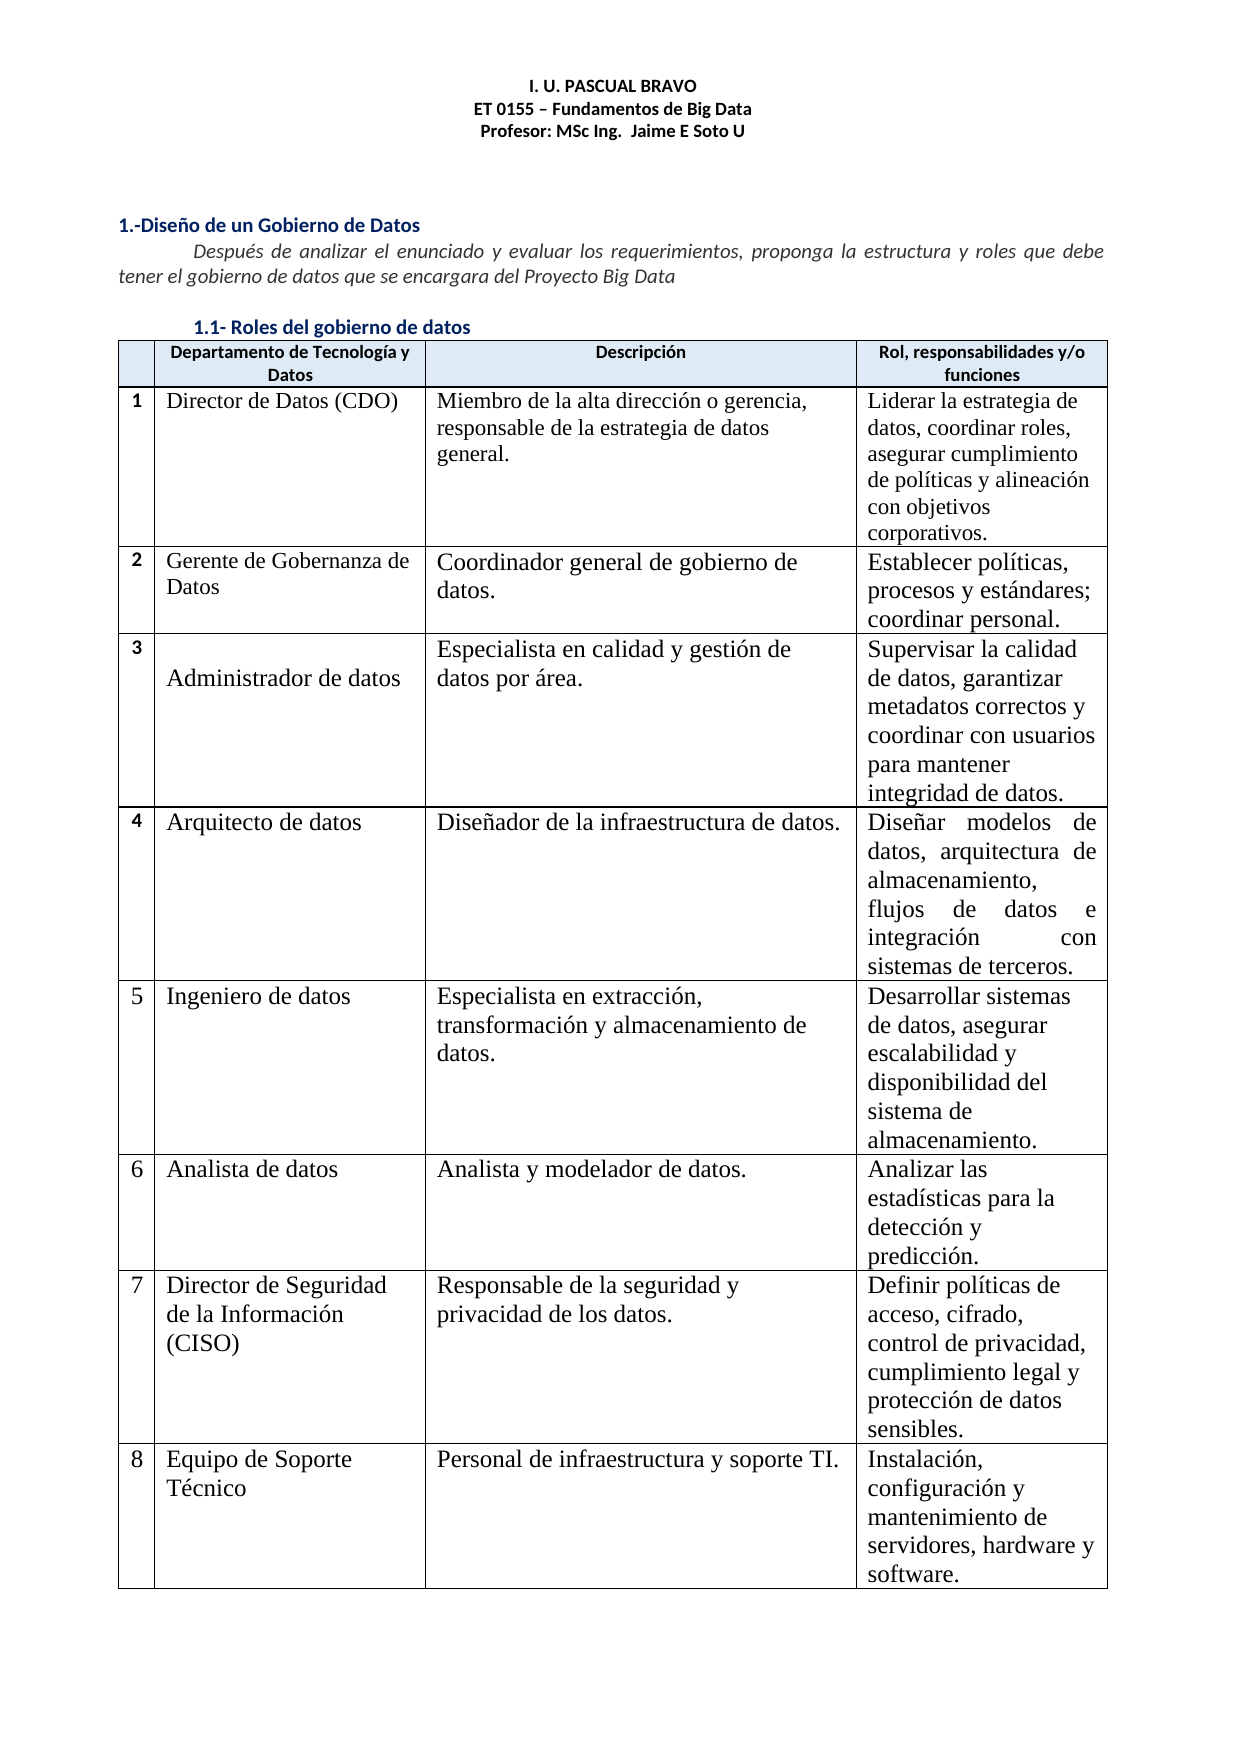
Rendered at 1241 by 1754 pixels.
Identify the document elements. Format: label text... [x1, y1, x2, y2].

table_cell 3 [119, 634, 154, 806]
table_cell Coordinador general de gobierno de datos. [426, 547, 856, 633]
table_header [119, 341, 154, 386]
table_header Departamento de Tecnología y Datos [155, 341, 425, 386]
text 1.-Diseño de un Gobierno de Datos [118, 212, 1107, 238]
table_cell 6 [119, 1155, 154, 1269]
table_cell Arquitecto de datos [155, 808, 425, 980]
table_cell 4 [119, 808, 154, 980]
table_cell 2 [119, 547, 154, 633]
table_cell Analista y modelador de datos. [426, 1155, 856, 1269]
table_cell Equipo de Soporte Técnico [155, 1444, 425, 1588]
table_cell Director de Seguridad de la Información (CISO) [155, 1271, 425, 1443]
table_cell 5 [119, 981, 154, 1153]
table_cell Definir políticas de acceso, cifrado, control de privacidad, cumplimiento legal y protección de datos sensibles. [857, 1271, 1107, 1443]
table_cell Responsable de la seguridad y privacidad de los datos. [426, 1271, 856, 1443]
table_cell Supervisar la calidad de datos, garantizar metadatos correctos y coordinar con usuarios para mantener integridad de datos. [857, 634, 1107, 806]
table_cell Establecer políticas, procesos y estándares; coordinar personal. [857, 547, 1107, 633]
text 1.1- Roles del gobierno de datos [118, 314, 1107, 339]
text Después de analizar el enunciado y evaluar los requerimientos, proponga la estructura y roles que debe tener el gobierno de datos que se encargara del Proyecto Big Data [118, 238, 1107, 289]
table_header Rol, responsabilidades y/o funciones [857, 341, 1107, 386]
table_cell Instalación, configuración y mantenimiento de servidores, hardware y software. [857, 1444, 1107, 1588]
table_cell Analista de datos [155, 1155, 425, 1269]
table_cell Especialista en extracción, transformación y almacenamiento de datos. [426, 981, 856, 1153]
table_cell Especialista en calidad y gestión de datos por área. [426, 634, 856, 806]
table_cell Desarrollar sistemas de datos, asegurar escalabilidad y disponibilidad del sistema de almacenamiento. [857, 981, 1107, 1153]
table_cell Analizar las estadísticas para la detección y predicción. [857, 1155, 1107, 1269]
table_cell Miembro de la alta dirección o gerencia, responsable de la estrategia de datos general. [426, 388, 856, 546]
table_cell Administrador de datos [155, 634, 425, 806]
table_header Descripción [426, 341, 856, 386]
table_cell Gerente de Gobernanza de Datos [155, 547, 425, 633]
table_cell Personal de infraestructura y soporte TI. [426, 1444, 856, 1588]
table_cell 7 [119, 1271, 154, 1443]
table_cell Ingeniero de datos [155, 981, 425, 1153]
table_cell Diseñar modelos de datos, arquitectura de almacenamiento, flujos de datos e integración con sistemas de terceros. [857, 808, 1107, 980]
table_cell Diseñador de la infraestructura de datos. [426, 808, 856, 980]
table_cell Liderar la estrategia de datos, coordinar roles, asegurar cumplimiento de políticas y alineación con objetivos corporativos. [857, 388, 1107, 546]
table_cell Director de Datos (CDO) [155, 388, 425, 546]
table_cell 8 [119, 1444, 154, 1588]
table_cell 1 [119, 388, 154, 546]
